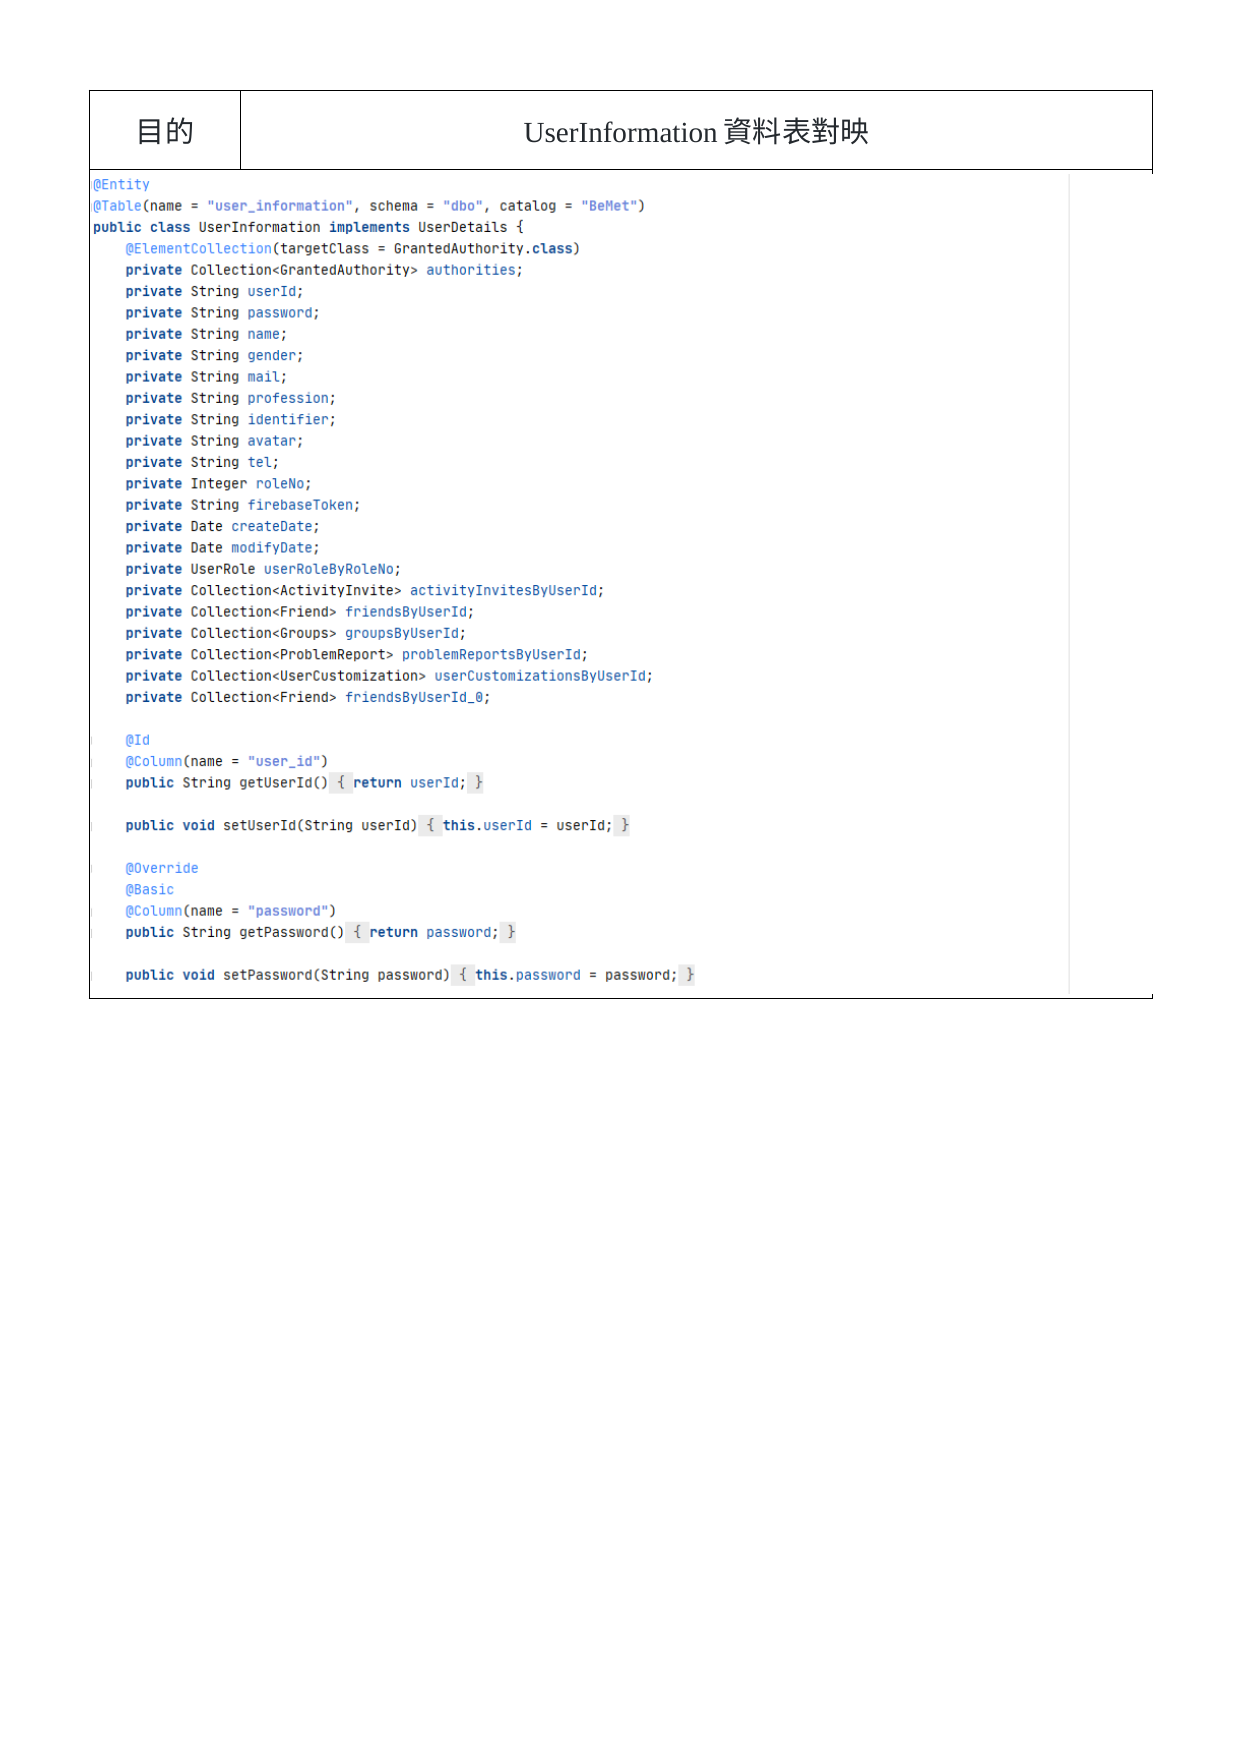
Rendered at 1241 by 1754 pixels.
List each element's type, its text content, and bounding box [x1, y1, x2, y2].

picture [90, 174, 1154, 994]
table_cell [90, 994, 1152, 998]
table_cell [90, 170, 1152, 174]
table_cell UserInformation資料表對映 [241, 91, 1152, 169]
table_cell 目的 [90, 91, 240, 169]
